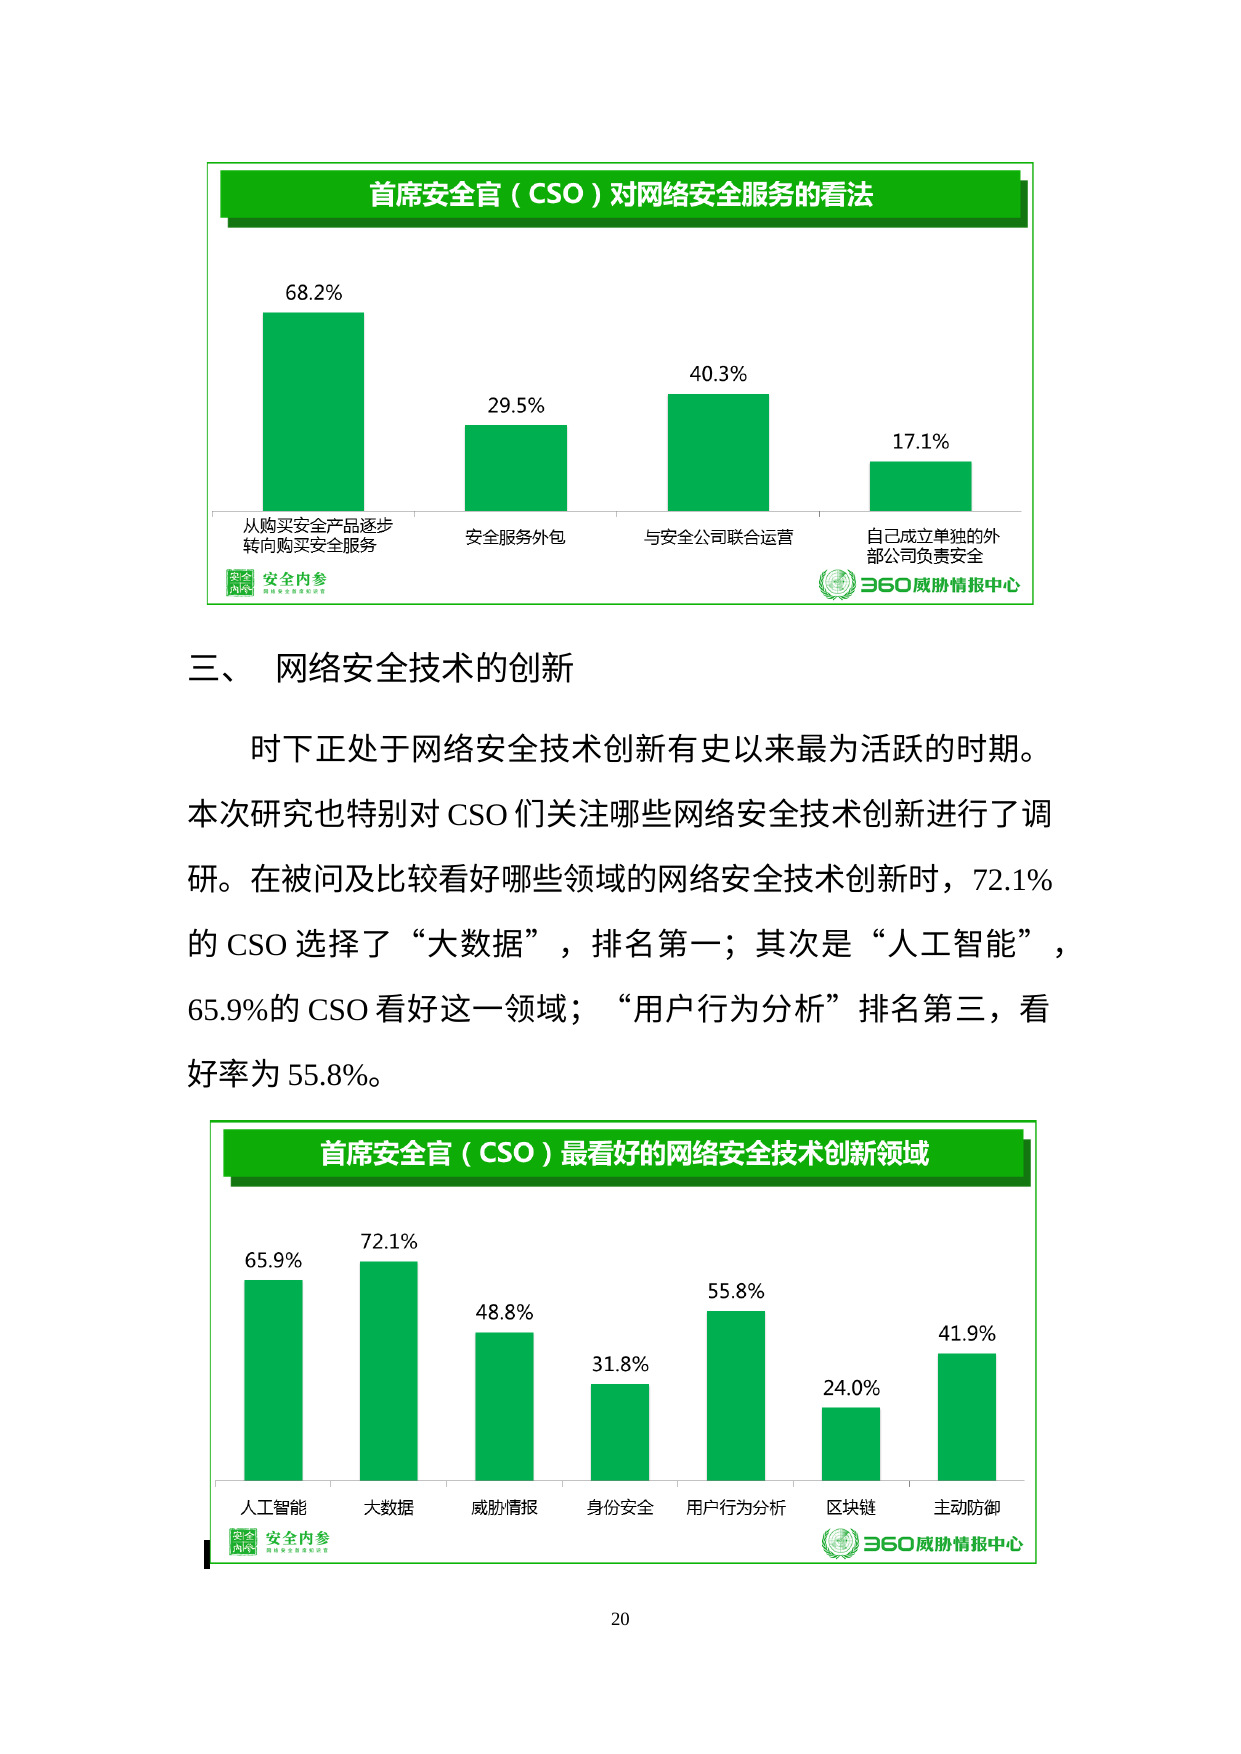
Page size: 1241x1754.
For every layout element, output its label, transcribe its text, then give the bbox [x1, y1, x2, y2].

picture [209, 1120, 1037, 1564]
text 时下正处于网络安全技术创新有史以来最为活跃的时期。本次研究也特别对CSO们关注哪些网络安全技术创新进行了调研。在被问及比较看好哪些领域的网络安全技术创新时，72.1%的CSO选择了“大数据”，排名第一；其次是“人工智能”，65.9%的CSO看好这一领域；“用户行为分析”排名第三，看好率为55.8%。 [187, 714, 1053, 1104]
picture [206, 162, 1034, 605]
list 网络安全技术的创新 [187, 633, 1053, 698]
